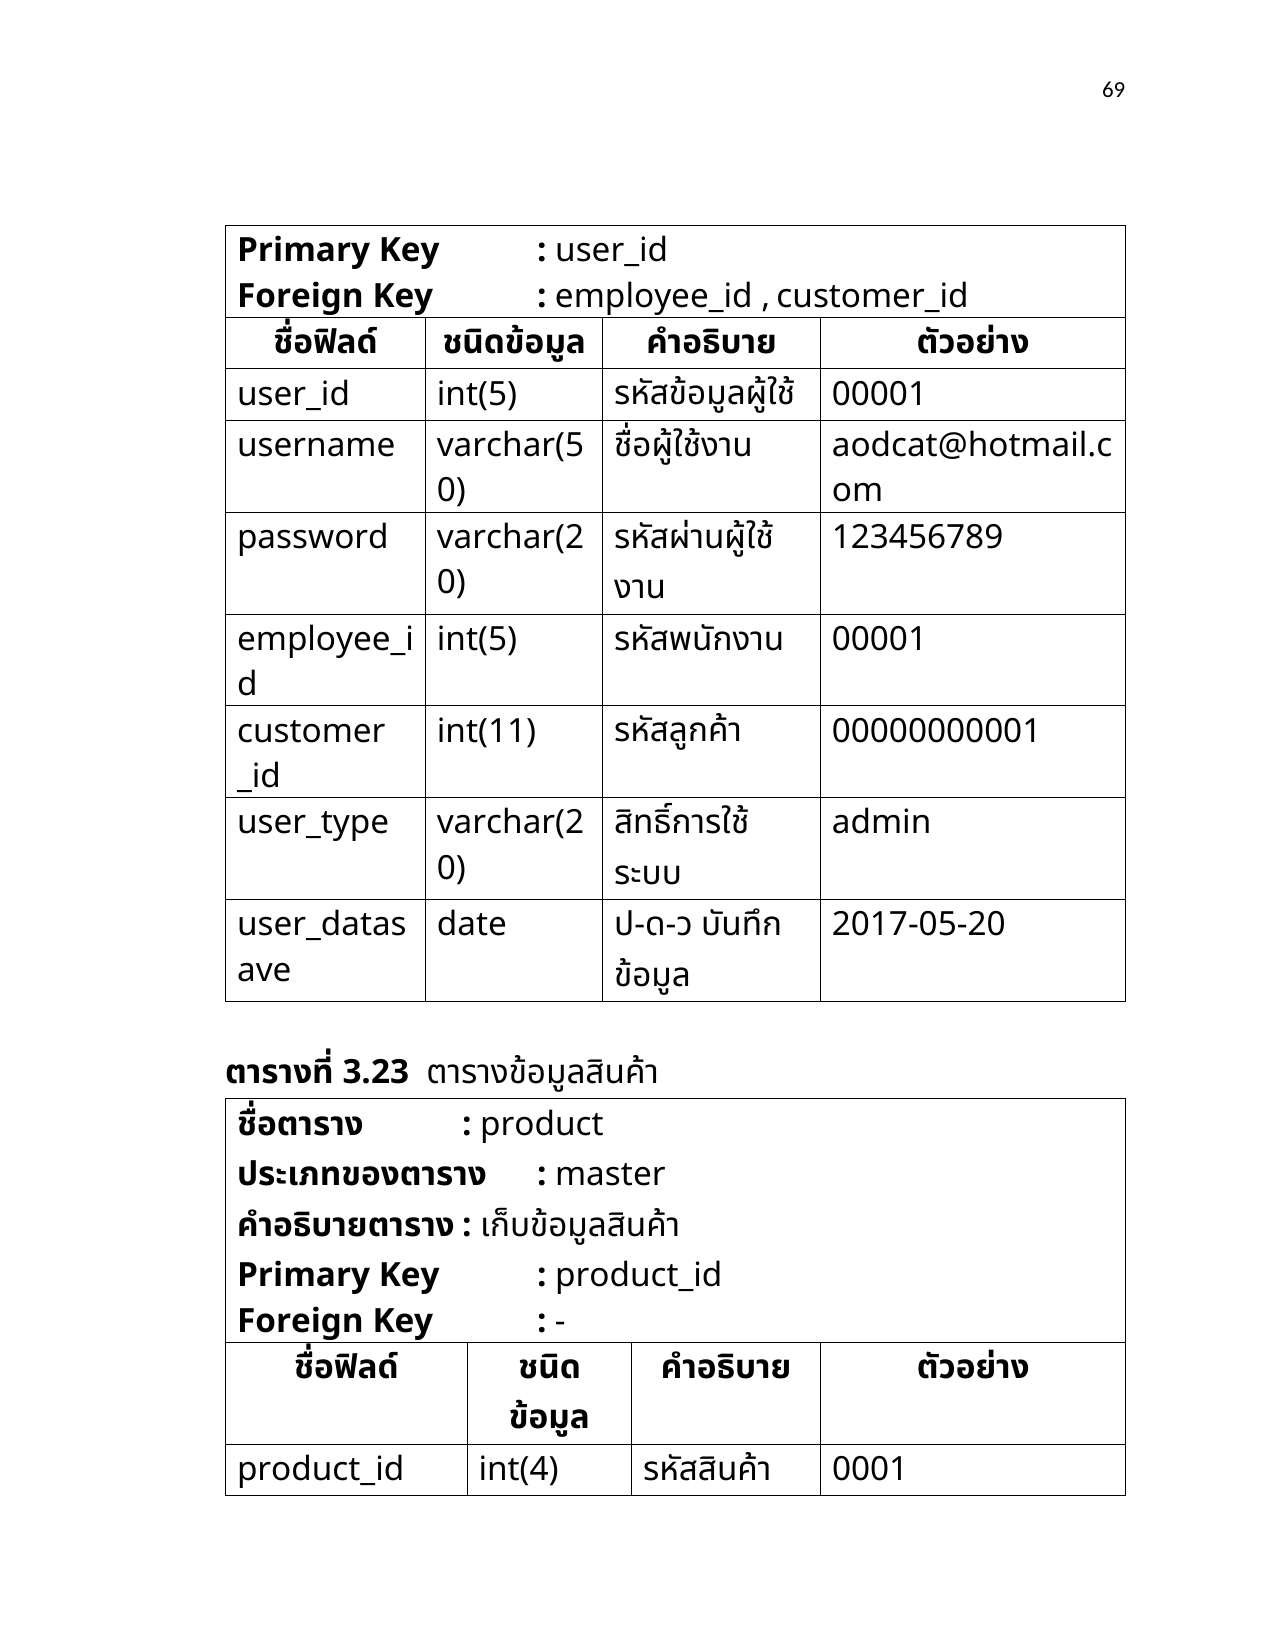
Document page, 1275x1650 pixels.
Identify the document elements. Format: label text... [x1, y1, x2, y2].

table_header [226, 226, 1125, 317]
text ตารางที่ 3.23 ตารางข้อมูลสินค้า [225, 1048, 1125, 1098]
table_cell date [426, 900, 602, 1001]
table_cell รหัสพนักงาน [603, 615, 820, 705]
table_cell 00001 [821, 369, 1125, 420]
table_cell ชื่อผู้ใช้งาน [603, 421, 820, 512]
table_cell aodcat@hotmail.com [821, 421, 1125, 512]
table_cell password [226, 513, 425, 613]
table_cell รหัสลูกค้า [603, 706, 820, 797]
table_cell user_datasave [226, 900, 425, 1001]
table_cell int(5) [426, 615, 602, 705]
table_cell varchar(20) [426, 798, 602, 899]
table_cell product_id [226, 1445, 467, 1495]
table_cell รหัสสินค้า [632, 1445, 820, 1495]
table_cell varchar(50) [426, 421, 602, 512]
table_cell 00001 [821, 615, 1125, 705]
table_cell รหัสข้อมูลผู้ใช้ [603, 369, 820, 420]
table_cell ชื่อฟิลด์ [226, 318, 425, 368]
table_cell username [226, 421, 425, 512]
table_cell int(4) [468, 1445, 631, 1495]
table_cell ชื่อฟิลด์ [226, 1343, 467, 1444]
table_cell ชนิดข้อมูล [426, 318, 602, 368]
table_cell 123456789 [821, 513, 1125, 613]
table_cell ตัวอย่าง [821, 1343, 1125, 1444]
table_cell customer _id [226, 706, 425, 797]
table_cell 2017-05-20 [821, 900, 1125, 1001]
table_cell 00000000001 [821, 706, 1125, 797]
table_cell คำอธิบาย [632, 1343, 820, 1444]
table_header ชื่อตาราง : product ประเภทของตาราง : master คำอธิบายตาราง : เก็บข้อมูลสินค้า Primary Key : product_id Foreign Key : - [226, 1099, 1125, 1342]
table_cell admin [821, 798, 1125, 899]
table_cell คำอธิบาย [603, 318, 820, 368]
table_cell 0001 [821, 1445, 1125, 1495]
table_cell ตัวอย่าง [821, 318, 1125, 368]
table_cell varchar(20) [426, 513, 602, 613]
table_cell int(5) [426, 369, 602, 420]
table_cell user_id [226, 369, 425, 420]
table_cell employee_id [226, 615, 425, 705]
table_cell สิทธิ์การใช้ระบบ [603, 798, 820, 899]
table_cell ป-ด-ว บันทึกข้อมูล [603, 900, 820, 1001]
table_cell int(11) [426, 706, 602, 797]
table_cell user_type [226, 798, 425, 899]
table_cell รหัสผ่านผู้ใช้งาน [603, 513, 820, 613]
table_cell ชนิดข้อมูล [468, 1343, 631, 1444]
